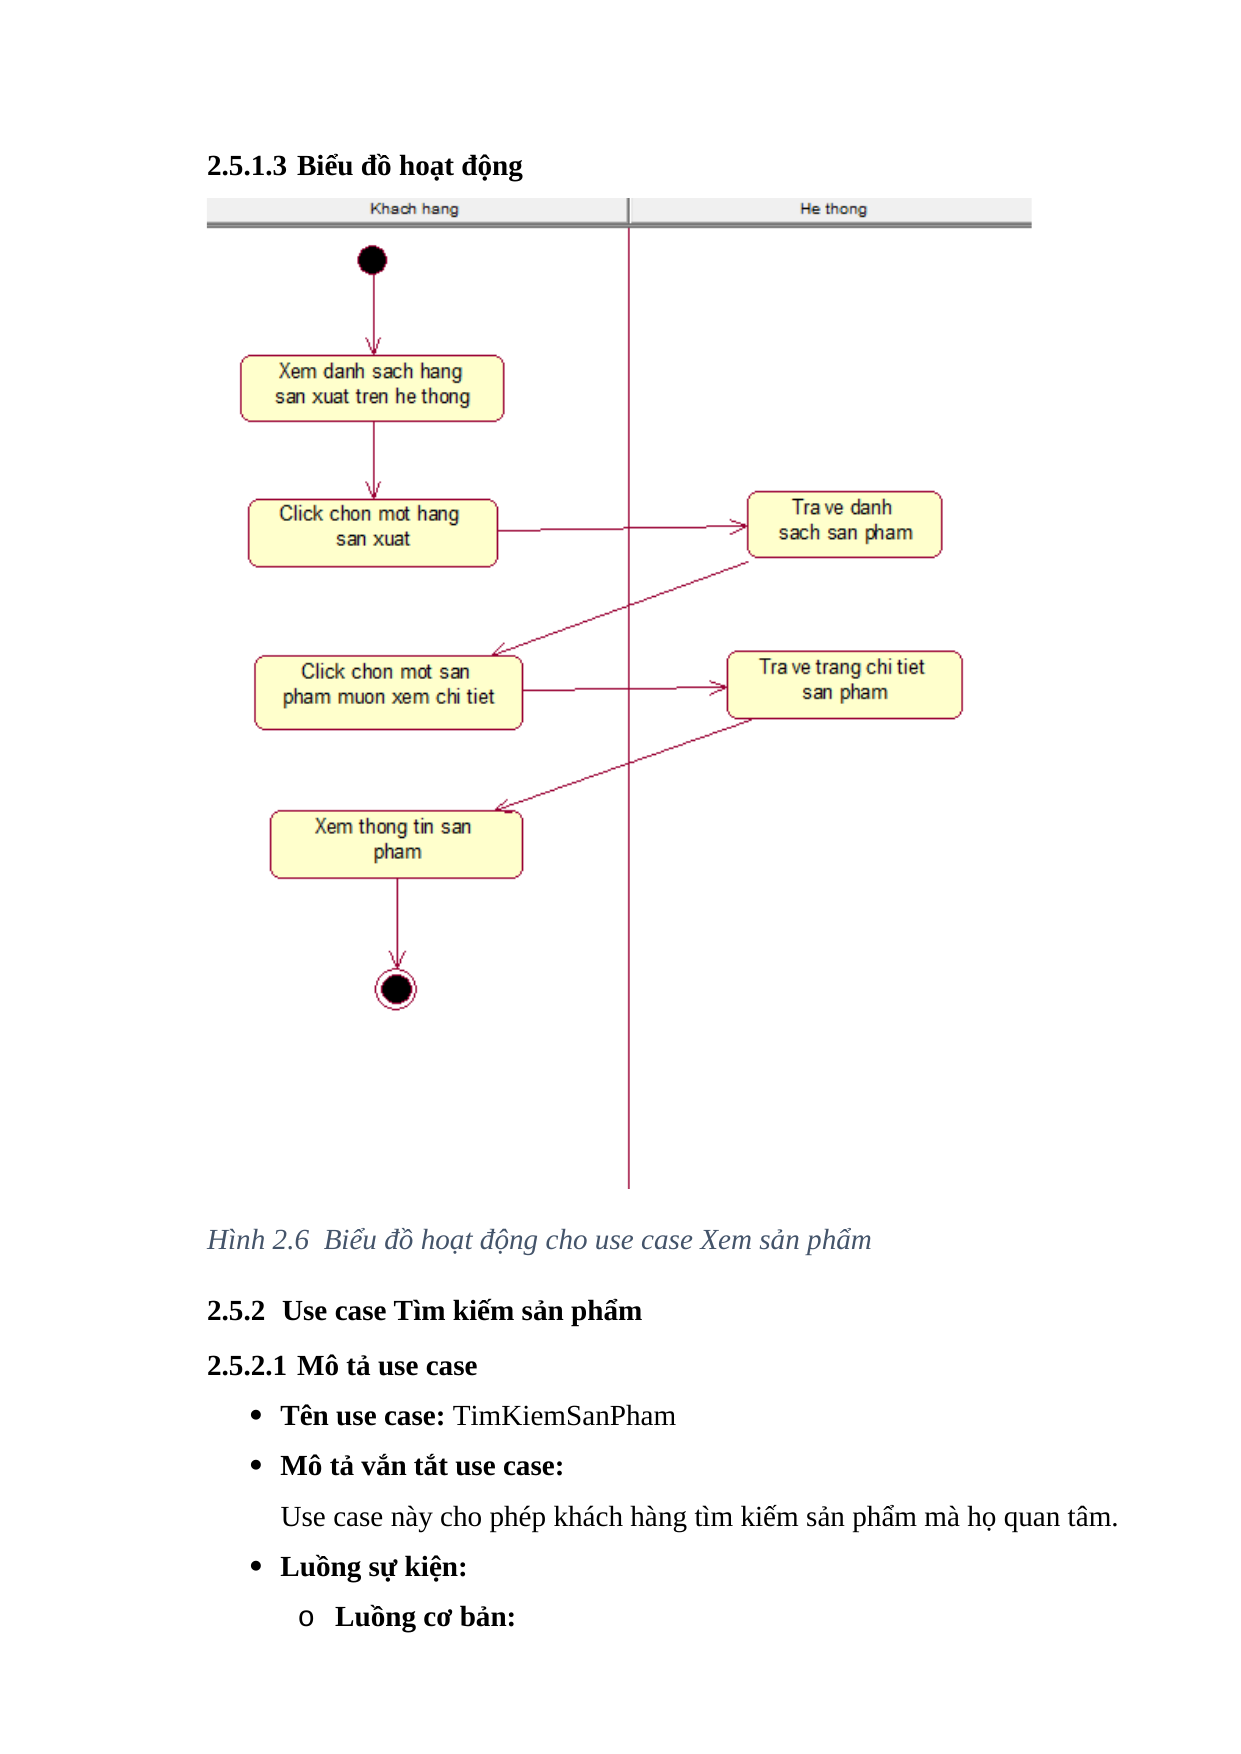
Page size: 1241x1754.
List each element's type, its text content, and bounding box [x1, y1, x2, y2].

list Use case này cho phép khách hàng tìm kiếm sản phẩm mà họ quan tâm. [280, 1499, 1122, 1532]
list Luồng cơ bản: [297, 1599, 1122, 1636]
subtitle Use case Tìm kiếm sản phẩm [207, 1293, 1122, 1327]
list Tên use case: TimKiemSanPham [251, 1398, 1122, 1432]
list Luồng sự kiện: [251, 1549, 1122, 1583]
list Mô tả vắn tắt use case: [251, 1448, 1122, 1482]
subtitle Biểu đồ hoạt động [207, 148, 1122, 181]
text Hình 2.5 Biểu đồ hoạt động cho use case Xem sản phẩm [207, 1222, 1122, 1256]
subtitle Mô tả use case [207, 1348, 1122, 1381]
picture [206, 198, 1032, 1189]
